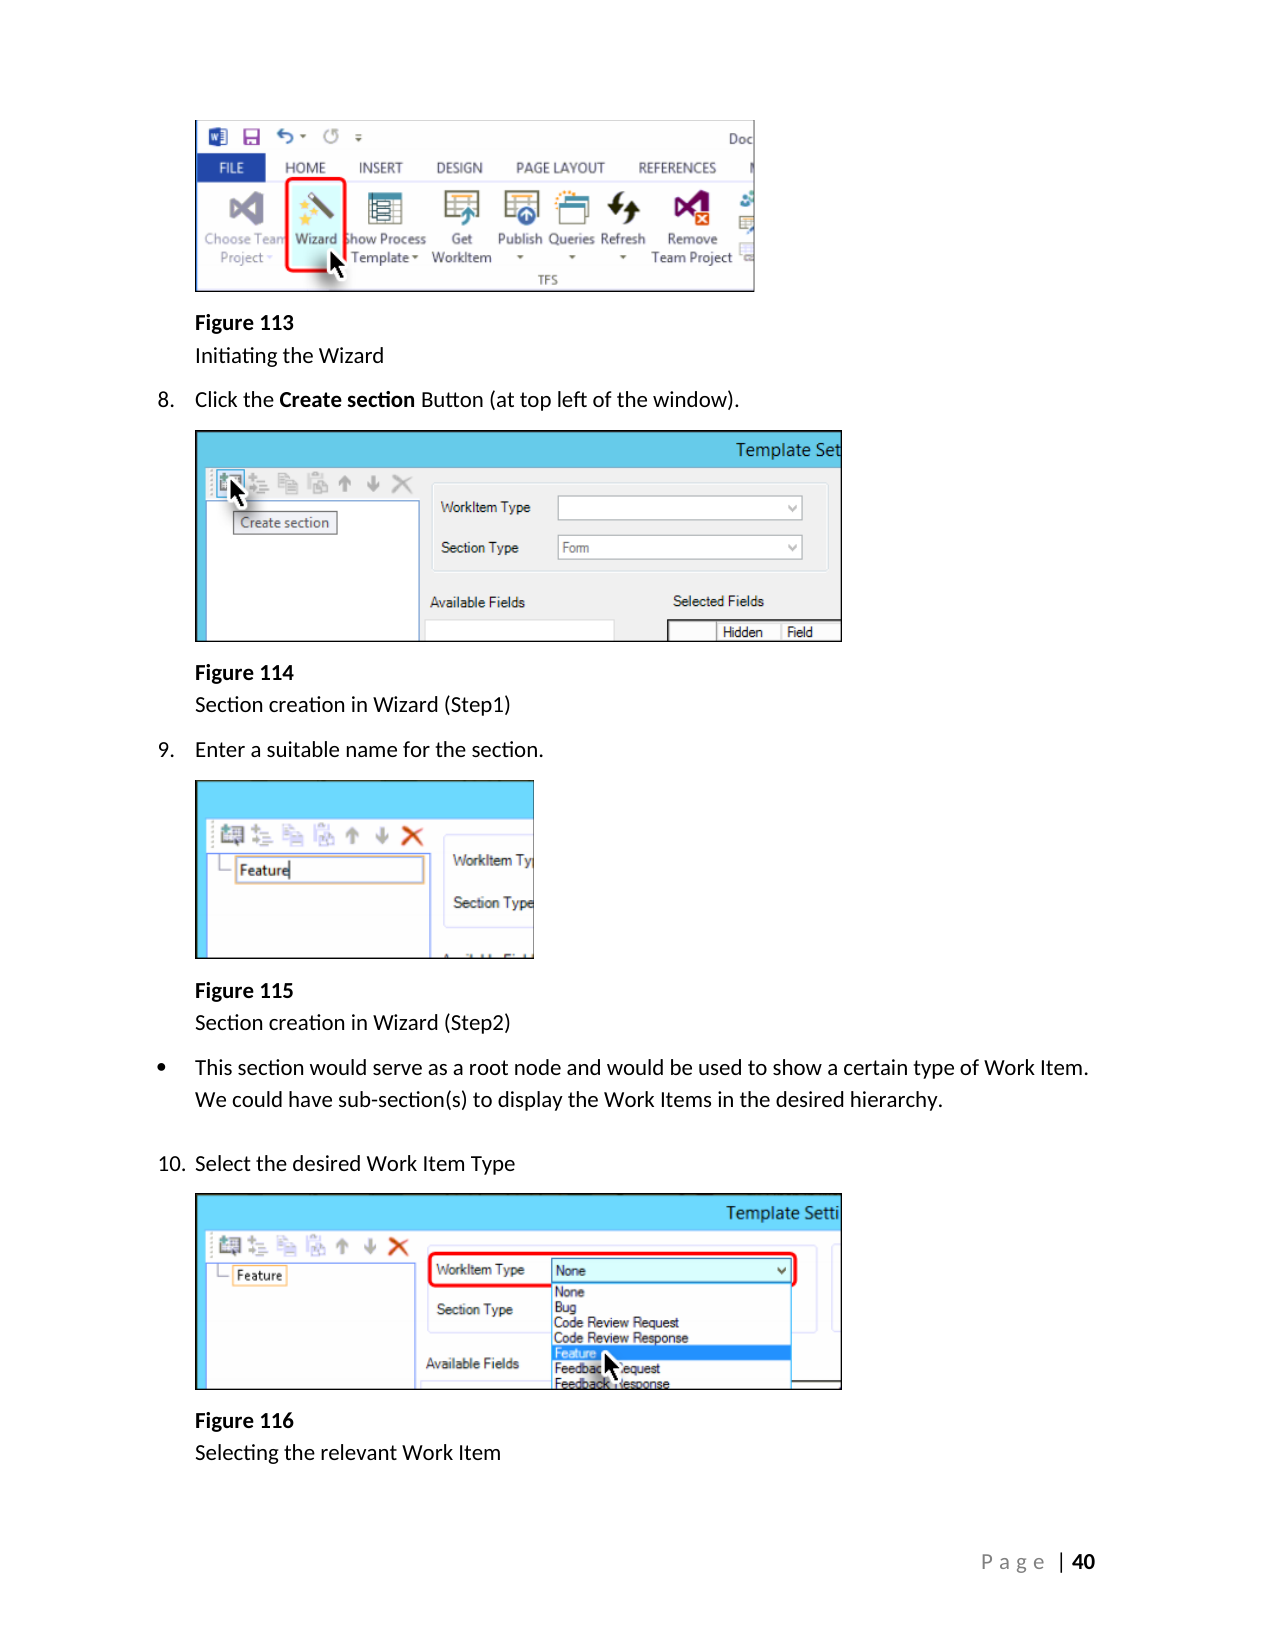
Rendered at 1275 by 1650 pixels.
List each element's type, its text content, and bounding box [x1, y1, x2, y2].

list This section would serve as a root node and would be used to show a certain type of Work Item. We could have sub-section(s) to display the Work Items in the desired hierarchy. [157, 1053, 1125, 1145]
text Section creation in Wizard (Step1) [195, 691, 1125, 719]
text Figure 113 [195, 308, 1125, 337]
text Figure 116 [195, 1406, 1125, 1434]
list Click the Create section Button (at top left of the window). [157, 385, 1125, 413]
text Figure 114 [195, 658, 1125, 686]
picture [195, 1193, 842, 1390]
list Enter a suitable name for the section. [157, 735, 1125, 763]
text Section creation in Wizard (Step2) [195, 1008, 1125, 1036]
picture [195, 430, 842, 642]
picture [195, 120, 755, 292]
list Select the desired Work Item Type [157, 1149, 1125, 1177]
picture [195, 780, 534, 959]
text Initiating the Wizard [195, 341, 1125, 369]
text Figure 115 [195, 976, 1125, 1004]
text Selecting the relevant Work Item [195, 1438, 1125, 1466]
